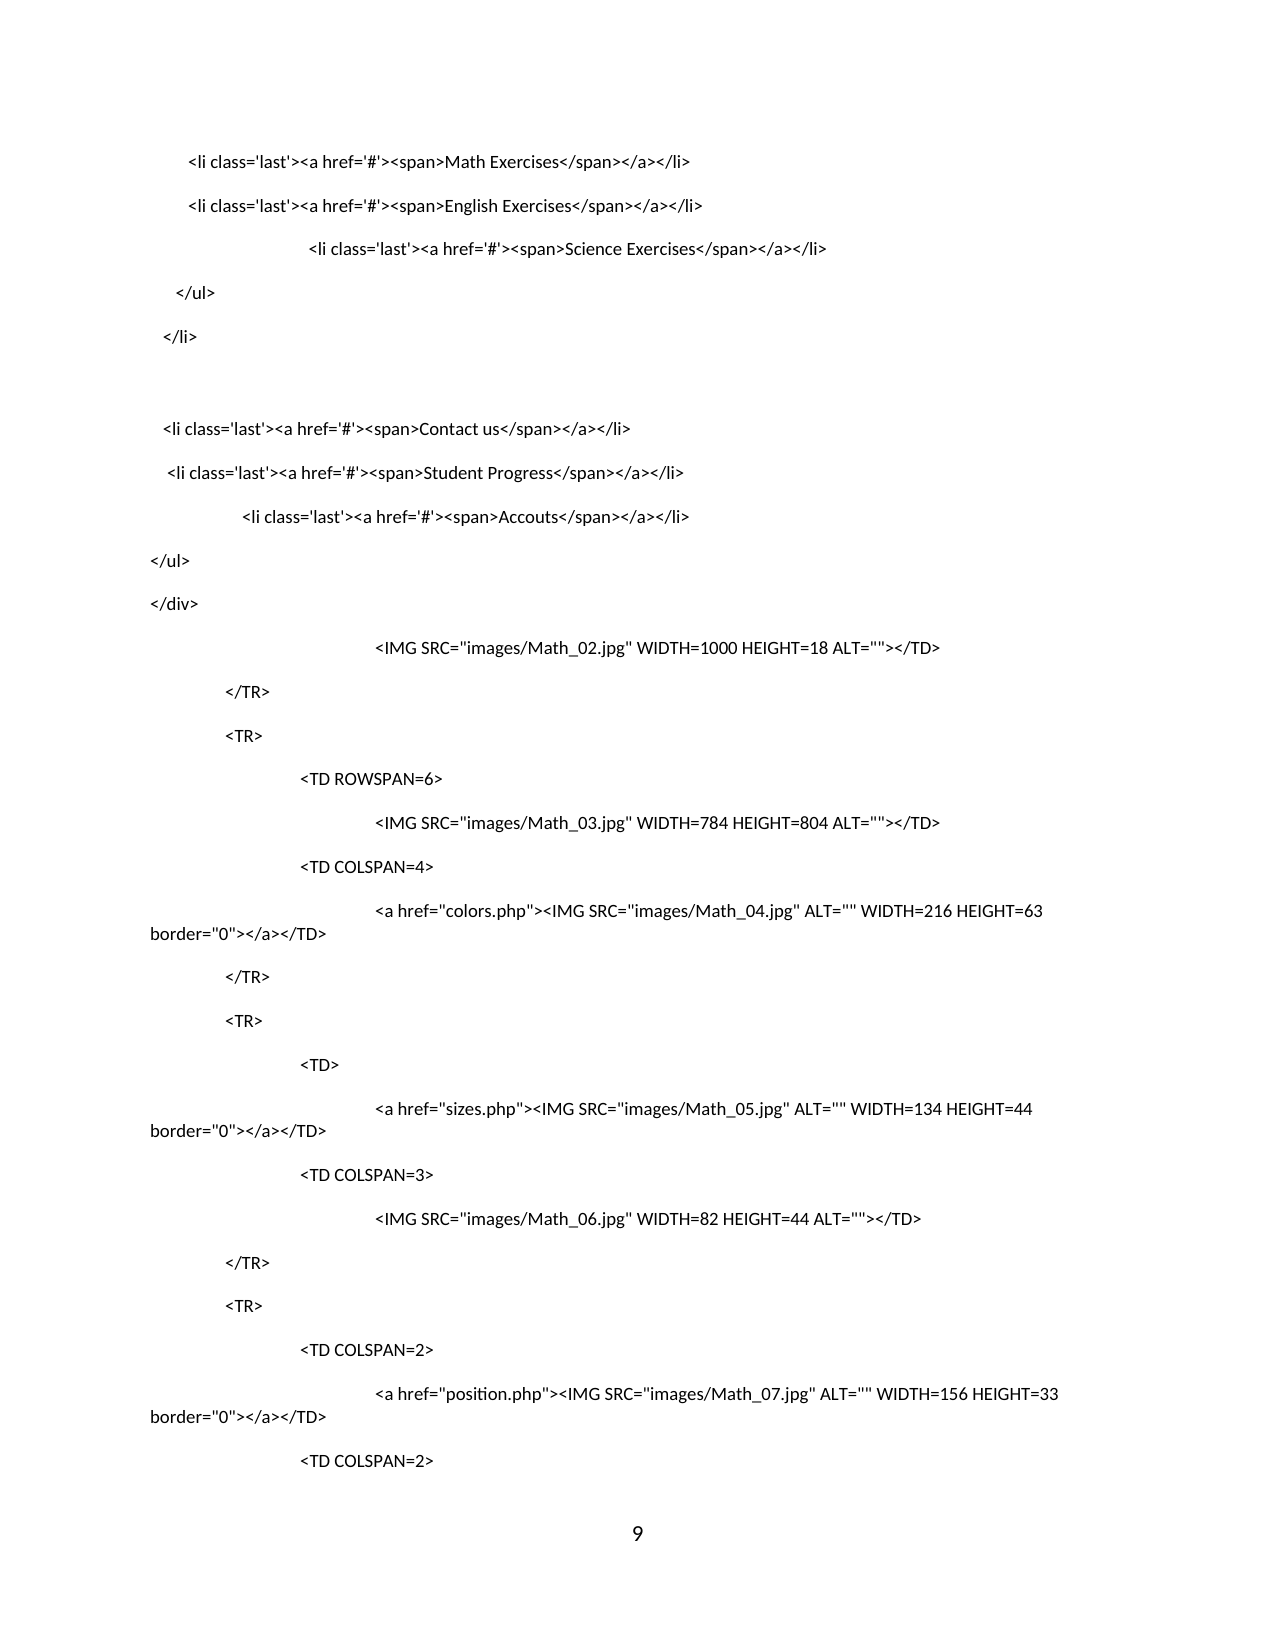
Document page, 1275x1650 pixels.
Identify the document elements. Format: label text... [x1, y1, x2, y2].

text <TD ROWSPAN=6> [150, 768, 1125, 791]
text <a href="sizes.php"><IMG SRC="images/Math_05.jpg" ALT="" WIDTH=134 HEIGHT=44 border="0"></a></TD> [150, 1097, 1125, 1143]
text <IMG SRC="images/Math_02.jpg" WIDTH=1000 HEIGHT=18 ALT=""></TD> [150, 636, 1125, 659]
text <TD COLSPAN=2> [150, 1449, 1125, 1472]
text </TR> [150, 680, 1125, 703]
text </ul> [150, 281, 1125, 304]
text <TD COLSPAN=3> [150, 1163, 1125, 1186]
text </TR> [150, 1251, 1125, 1274]
text <li class='last'><a href='#'><span>Accouts</span></a></li> [150, 505, 1125, 528]
text <li class='last'><a href='#'><span>Student Progress</span></a></li> [150, 461, 1125, 484]
text <a href="colors.php"><IMG SRC="images/Math_04.jpg" ALT="" WIDTH=216 HEIGHT=63 border="0"></a></TD> [150, 899, 1125, 945]
text </div> [150, 593, 1125, 616]
text <li class='last'><a href='#'><span>Contact us</span></a></li> [150, 418, 1125, 441]
text <li class='last'><a href='#'><span>Math Exercises</span></a></li> [150, 150, 1125, 173]
text <TD> [150, 1053, 1125, 1076]
text <TR> [150, 1295, 1125, 1318]
text <li class='last'><a href='#'><span>Science Exercises</span></a></li> [150, 237, 1125, 260]
text <TR> [150, 1009, 1125, 1032]
text <IMG SRC="images/Math_03.jpg" WIDTH=784 HEIGHT=804 ALT=""></TD> [150, 811, 1125, 834]
text <a href="position.php"><IMG SRC="images/Math_07.jpg" ALT="" WIDTH=156 HEIGHT=33 border="0"></a></TD> [150, 1382, 1125, 1428]
text <li class='last'><a href='#'><span>English Exercises</span></a></li> [150, 194, 1125, 217]
text <TR> [150, 724, 1125, 747]
text </li> [150, 325, 1125, 348]
text </ul> [150, 549, 1125, 572]
text </TR> [150, 966, 1125, 988]
text <TD COLSPAN=4> [150, 855, 1125, 878]
text <IMG SRC="images/Math_06.jpg" WIDTH=82 HEIGHT=44 ALT=""></TD> [150, 1207, 1125, 1230]
text <TD COLSPAN=2> [150, 1338, 1125, 1361]
